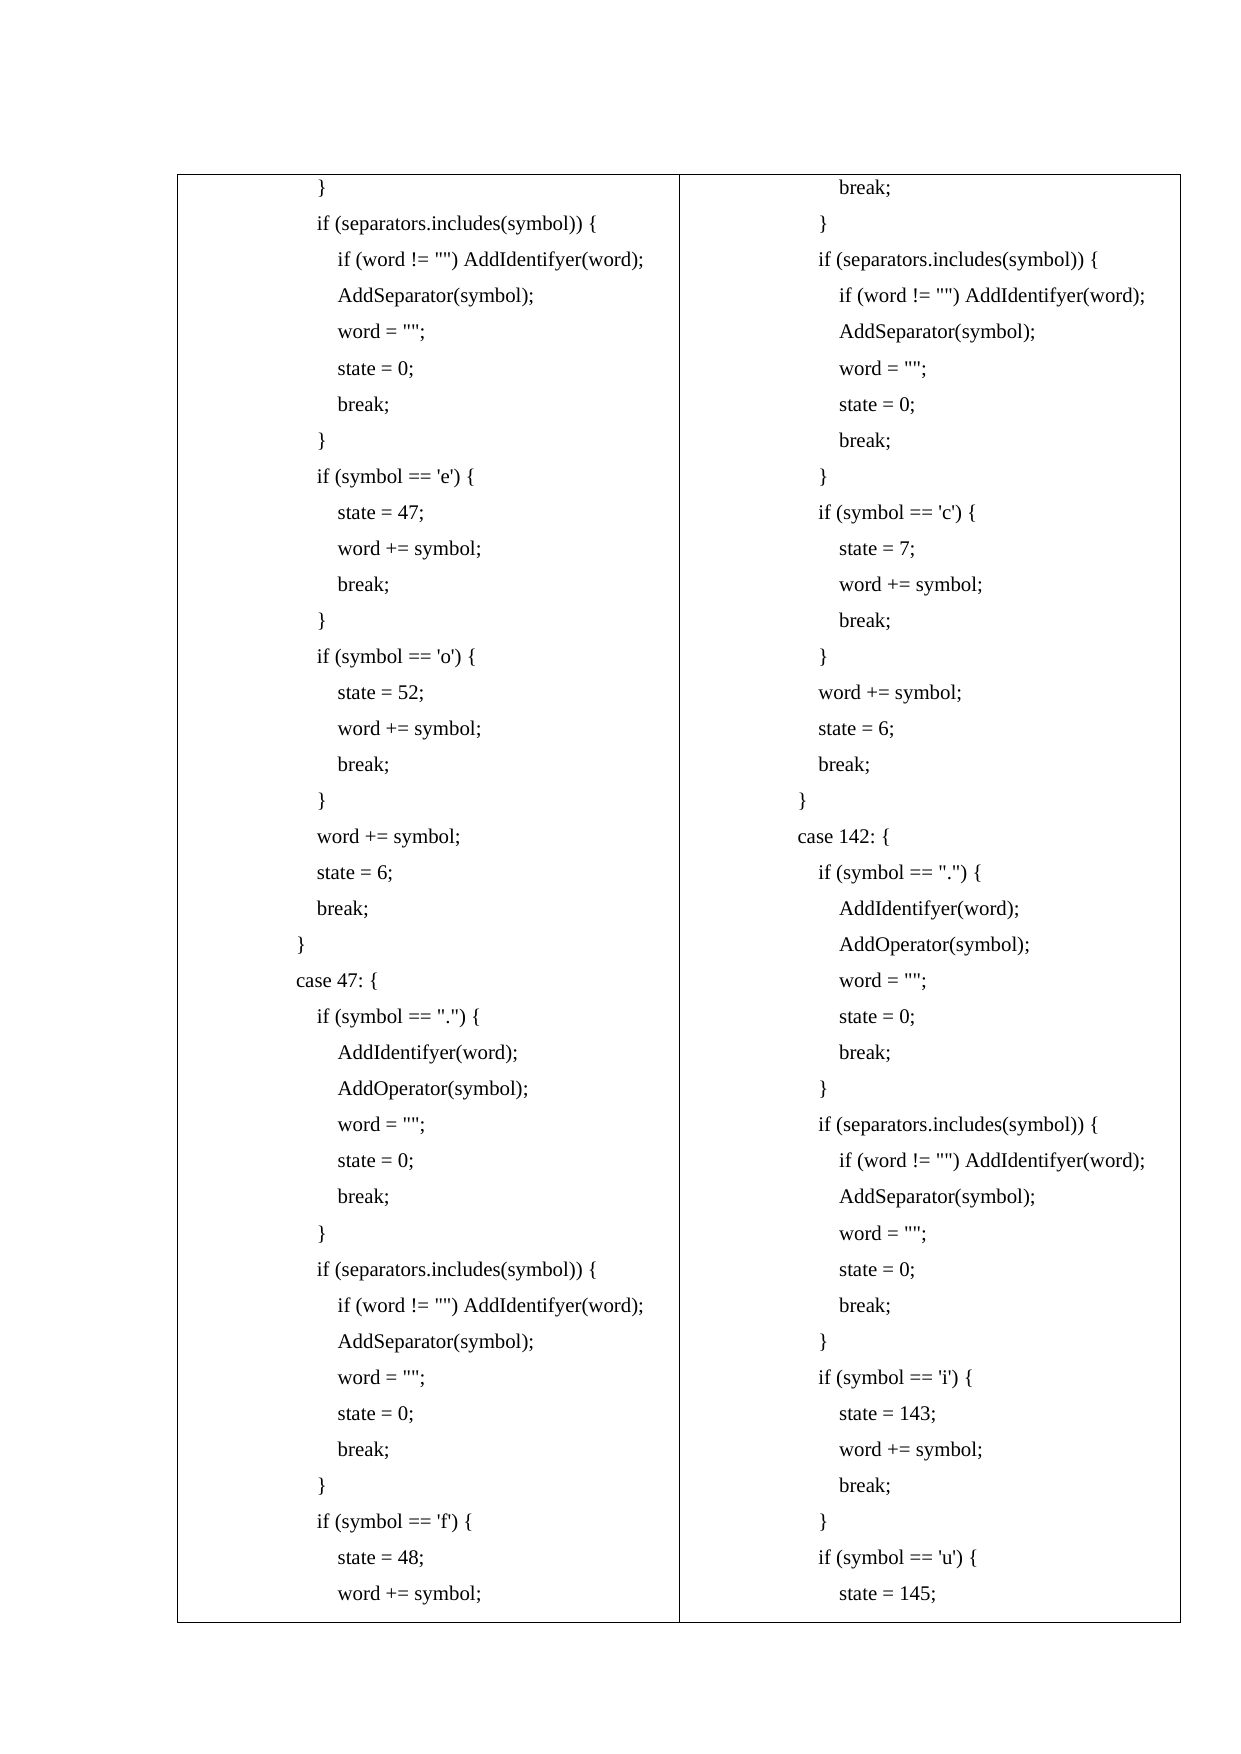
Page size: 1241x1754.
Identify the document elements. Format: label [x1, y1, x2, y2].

table_header [178, 175, 679, 1622]
table_header [680, 175, 1180, 1622]
